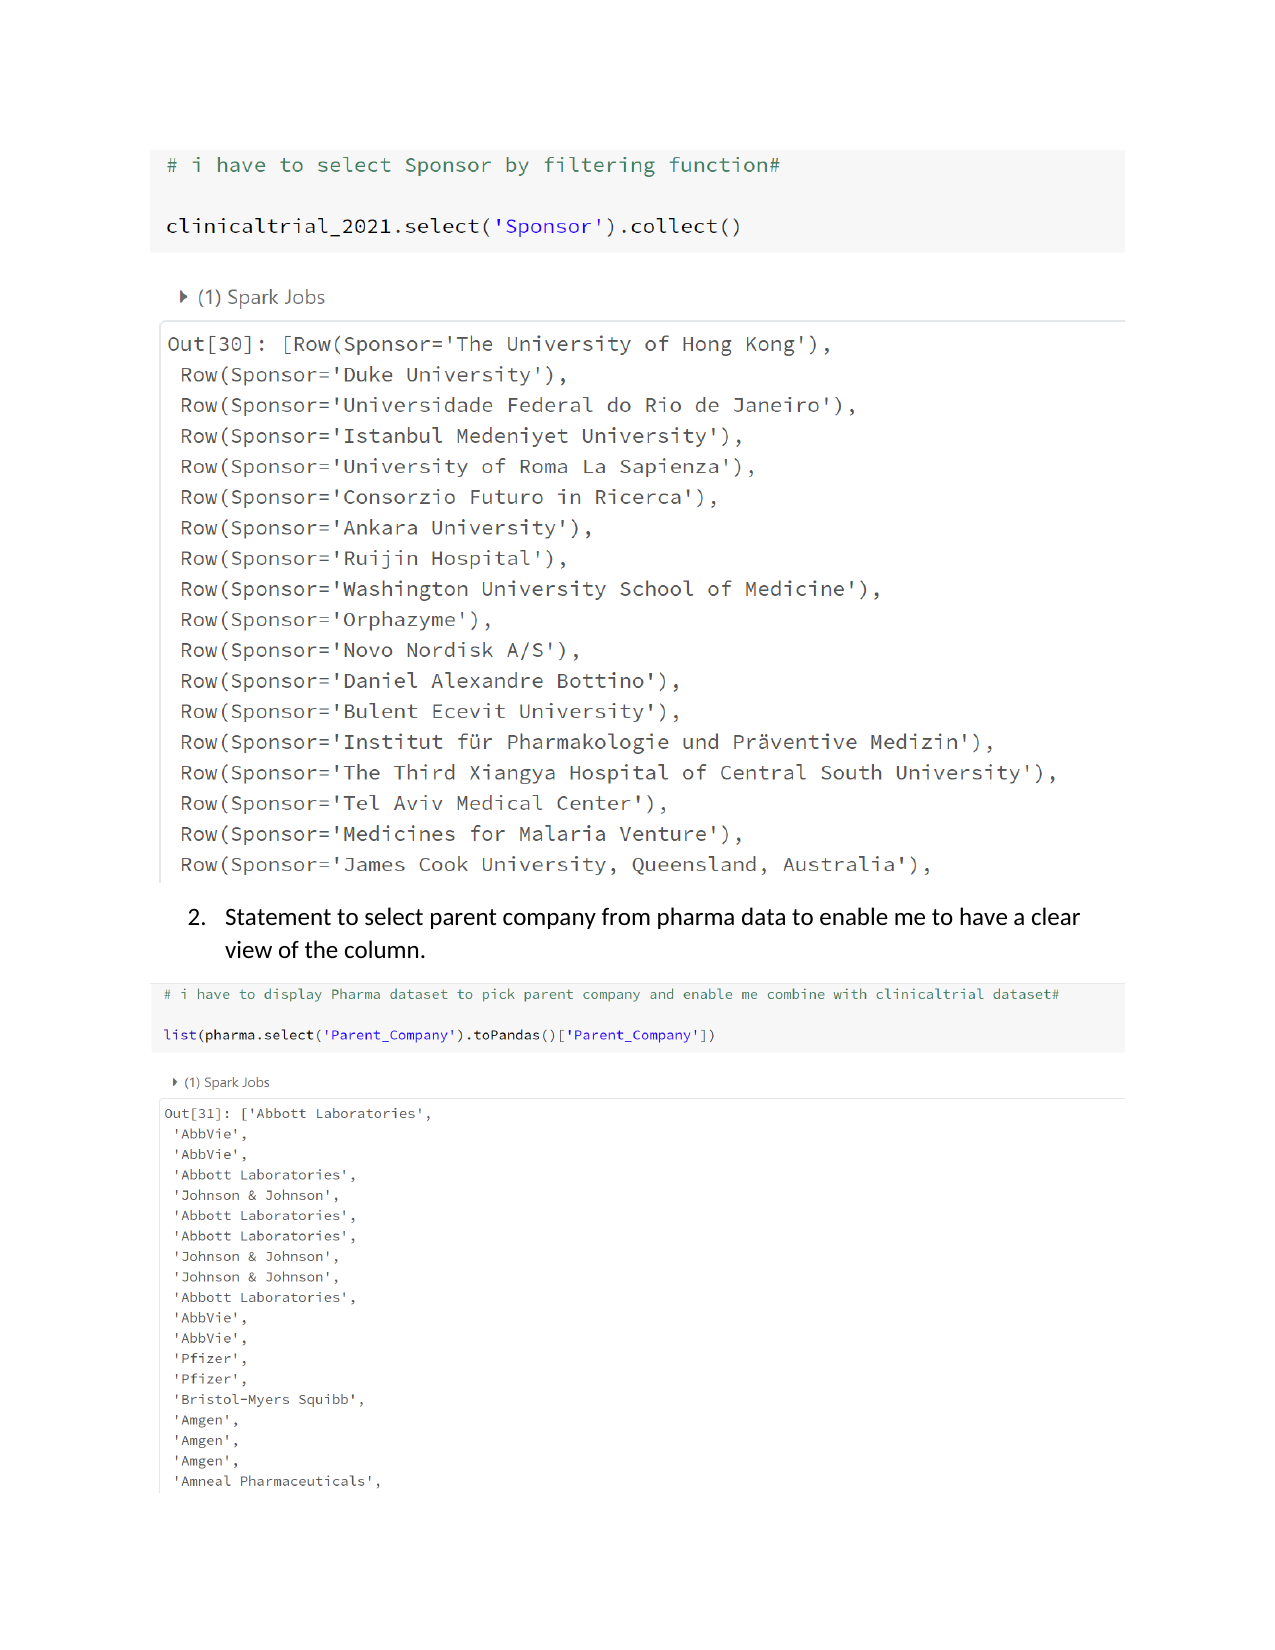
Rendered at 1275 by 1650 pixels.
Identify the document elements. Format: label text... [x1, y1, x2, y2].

list Statement to select parent company from pharma data to enable me to have a clear view of the column. [187, 901, 1125, 964]
picture [150, 150, 1125, 883]
picture [150, 983, 1125, 1493]
